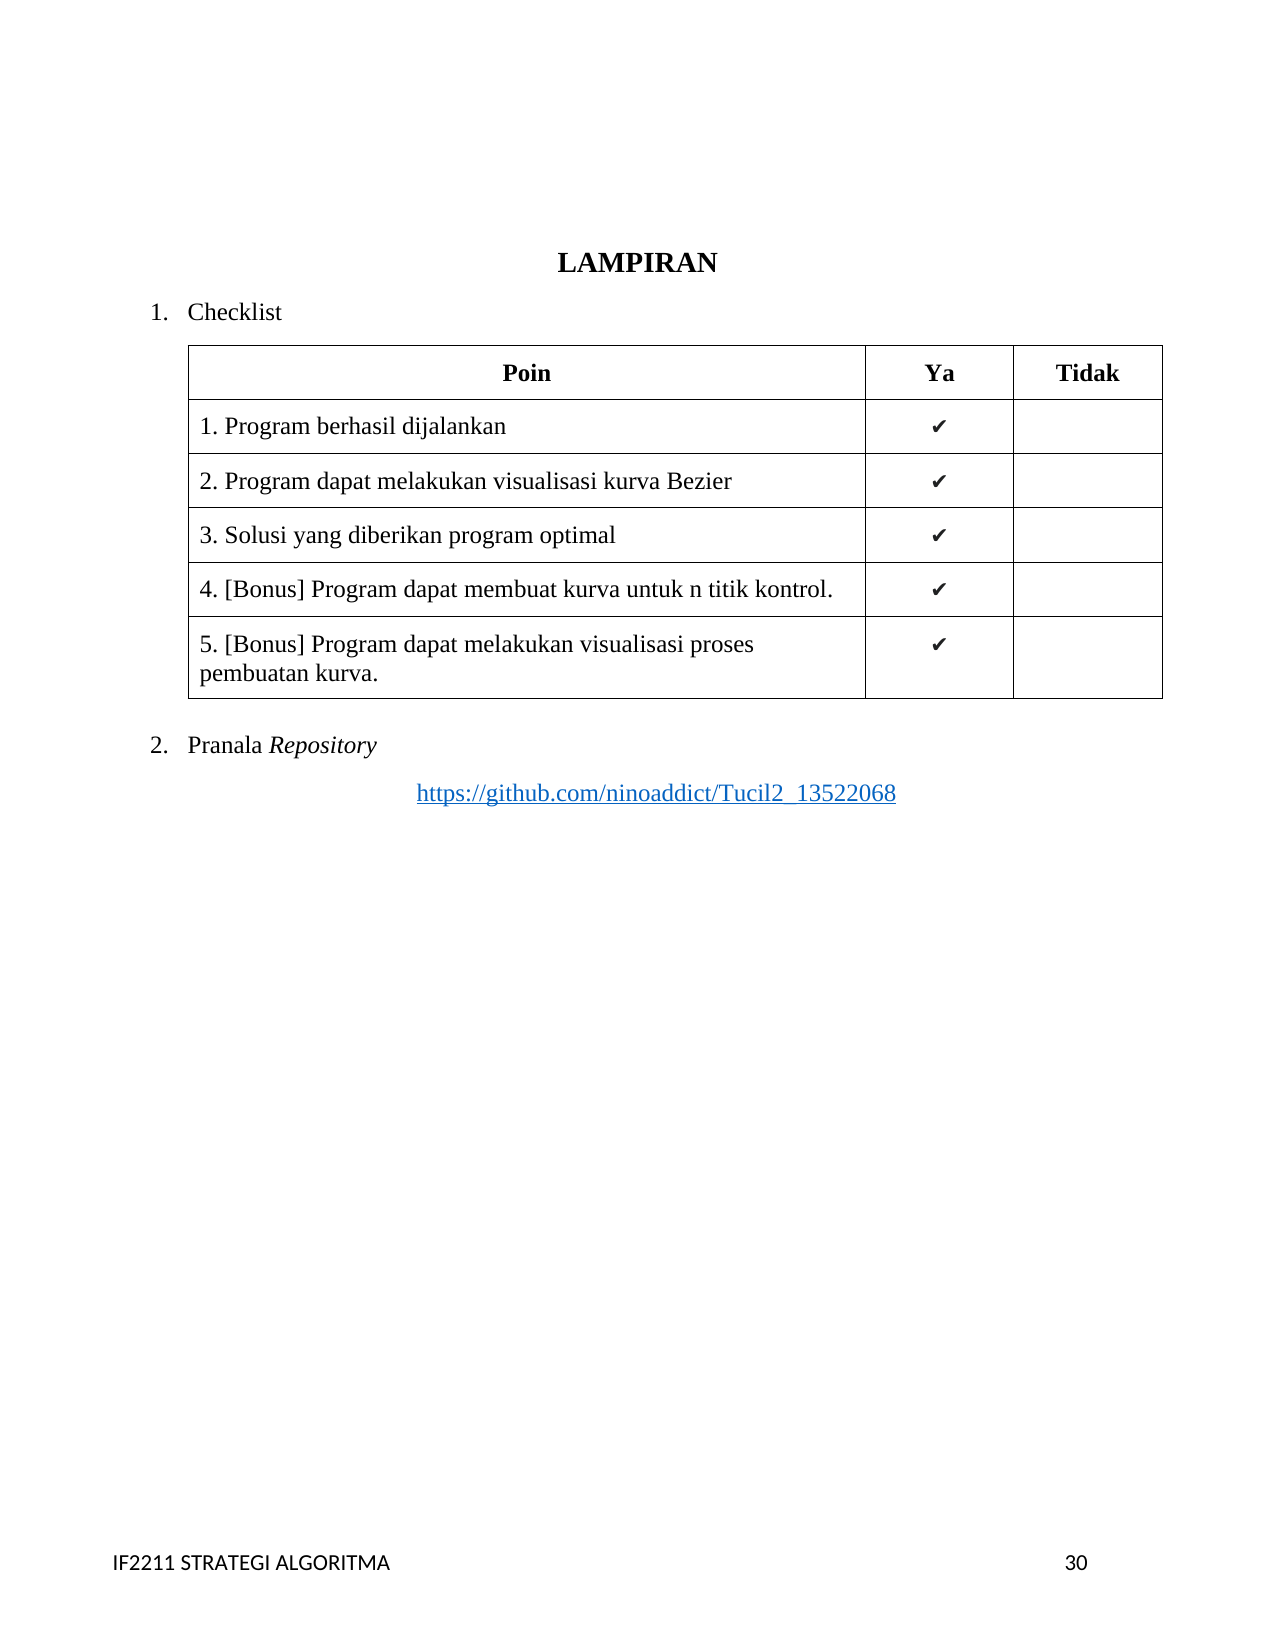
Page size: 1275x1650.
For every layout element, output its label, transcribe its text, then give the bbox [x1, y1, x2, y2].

table_header Poin [189, 346, 865, 398]
table_cell ✔ [866, 508, 1013, 562]
text https://github.com/ninoaddict/Tucil2_13522068 [150, 778, 1162, 807]
table_cell ✔ [866, 563, 1013, 616]
table_cell [1014, 400, 1162, 453]
table_cell ✔ [866, 617, 1013, 698]
table_cell 3. Solusi yang diberikan program optimal [189, 508, 865, 562]
table_cell [1014, 454, 1162, 507]
table_cell ✔ [866, 454, 1013, 507]
table_cell [1014, 617, 1162, 698]
table_cell 2. Program dapat melakukan visualisasi kurva Bezier [189, 454, 865, 507]
table_cell 4. [Bonus] Program dapat membuat kurva untuk n titik kontrol. [189, 563, 865, 616]
table_cell [1014, 508, 1162, 562]
table_cell [1014, 563, 1162, 616]
table_cell 1. Program berhasil dijalankan [189, 400, 865, 453]
table_cell 5. [Bonus] Program dapat melakukan visualisasi proses pembuatan kurva. [189, 617, 865, 698]
list Checklist [150, 297, 1162, 326]
table_cell ✔ [866, 400, 1013, 453]
list Pranala Repository [150, 730, 1162, 759]
table_header Tidak [1014, 346, 1162, 398]
table_header Ya [866, 346, 1013, 398]
subtitle LAMPIRAN [112, 245, 1162, 278]
